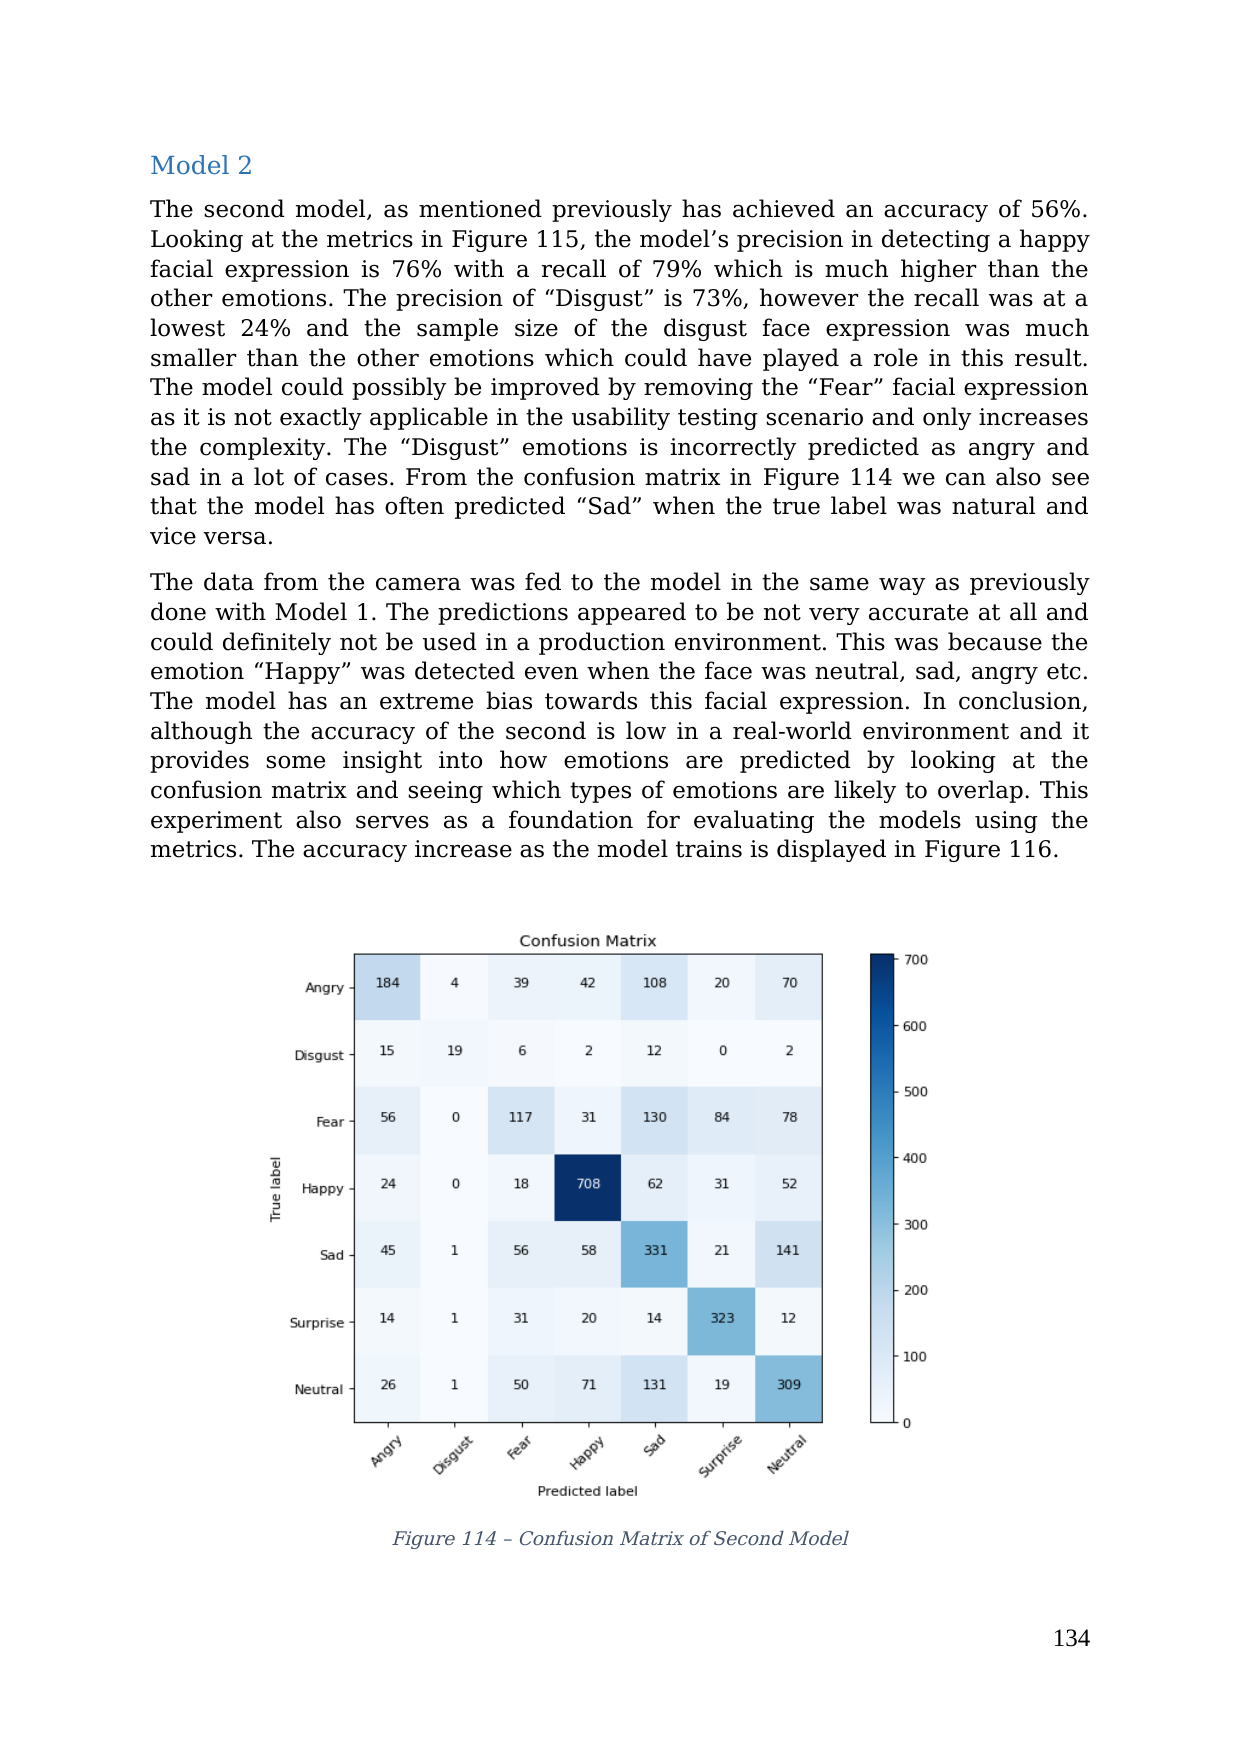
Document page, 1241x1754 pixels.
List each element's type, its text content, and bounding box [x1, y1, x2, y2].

picture [262, 927, 979, 1508]
text The data from the camera was fed to the model in the same way as previously done with Model 1. The predictions appeared to be not very accurate at all and could definitely not be used in a production environment. This was because the emotion “Happy” was detected even when the face was neutral, sad, angry etc. The model has an extreme bias towards this facial expression. In conclusion, although the accuracy of the second is low in a real-world environment and it provides some insight into how emotions are predicted by looking at the confusion matrix and seeing which types of emotions are likely to overlap. This experiment also serves as a foundation for evaluating the models using the metrics. The accuracy increase as the model trains is displayed in Figure 99. [150, 568, 1090, 863]
subtitle Model 2 [150, 150, 1090, 180]
text The second model, as mentioned previously has achieved an accuracy of 56%. Looking at the metrics in Figure 98, the model’s precision in detecting a happy facial expression is 76% with a recall of 79% which is much higher than the other emotions. The precision of “Disgust” is 73%, however the recall was at a lowest 24% and the sample size of the disgust face expression was much smaller than the other emotions which could have played a role in this result. The model could possibly be improved by removing the “Fear” facial expression as it is not exactly applicable in the usability testing scenario and only increases the complexity. The “Disgust” emotions is incorrectly predicted as angry and sad in a lot of cases. From the confusion matrix in Figure 97 we can also see that the model has often predicted “Sad” when the true label was natural and vice versa. [150, 195, 1090, 549]
text Figure 114 – Confusion Matrix of Second Model [150, 1526, 1090, 1549]
